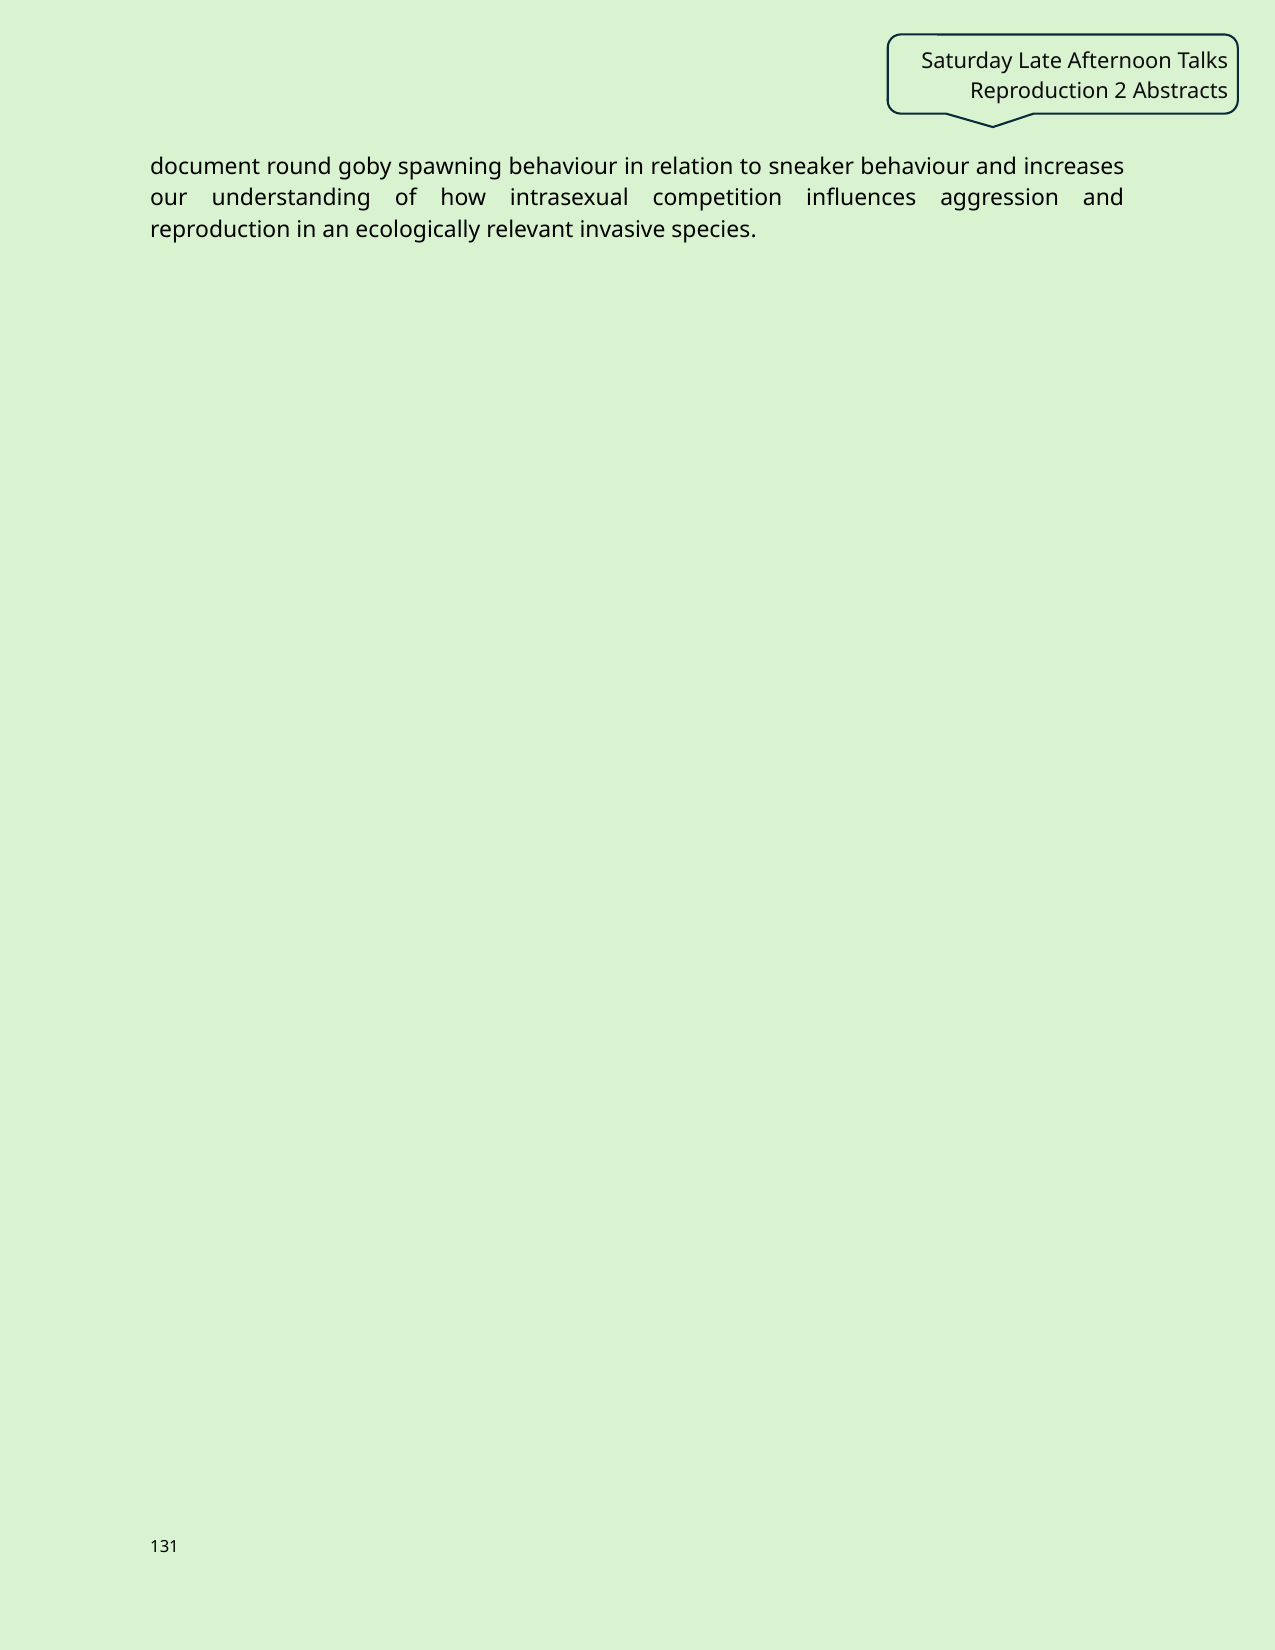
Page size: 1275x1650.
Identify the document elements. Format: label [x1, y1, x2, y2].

text [150, 150, 1125, 244]
